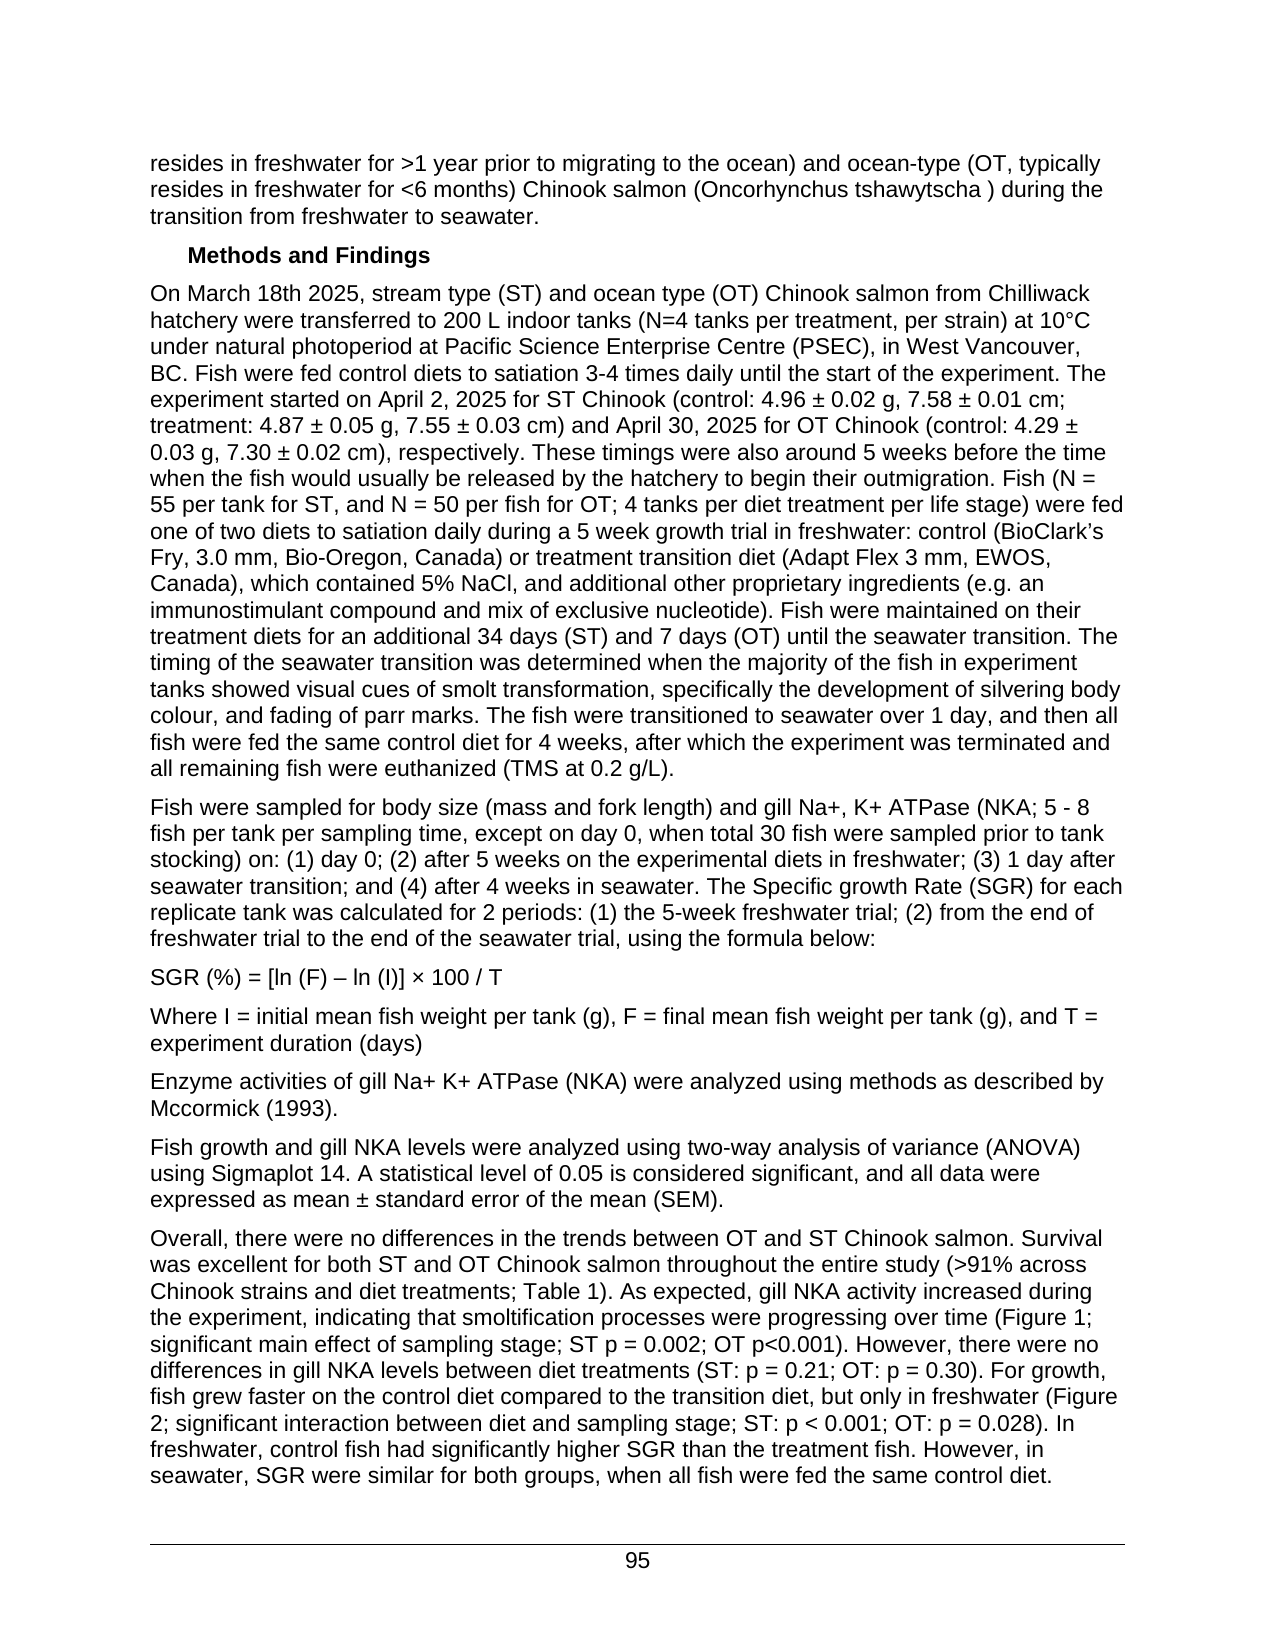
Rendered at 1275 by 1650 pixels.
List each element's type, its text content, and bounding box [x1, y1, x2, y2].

text SGR (%) = [ln (F) – ln (I)] × 100 / T [150, 964, 1125, 991]
subtitle Methods and Findings [187, 242, 1125, 268]
text On March 18th 2025, stream type (ST) and ocean type (OT) Chinook salmon from Chilliwack hatchery were transferred to 200 L indoor tanks (N=4 tanks per treatment, per strain) at 10°C under natural photoperiod at Pacific Science Enterprise Centre (PSEC), in West Vancouver, BC. Fish were fed control diets to satiation 3-4 times daily until the start of the experiment. The experiment started on April 2, 2025 for ST Chinook (control: 4.96 ± 0.02 g, 7.58 ± 0.01 cm; treatment: 4.87 ± 0.05 g, 7.55 ± 0.03 cm) and April 30, 2025 for OT Chinook (control: 4.29 ± 0.03 g, 7.30 ± 0.02 cm), respectively. These timings were also around 5 weeks before the time when the fish would usually be released by the hatchery to begin their outmigration. Fish (N = 55 per tank for ST, and N = 50 per fish for OT; 4 tanks per diet treatment per life stage) were fed one of two diets to satiation daily during a 5 week growth trial in freshwater: control (BioClark’s Fry, 3.0 mm, Bio-Oregon, Canada) or treatment transition diet (Adapt Flex 3 mm, EWOS, Canada), which contained 5% NaCl, and additional other proprietary ingredients (e.g. an immunostimulant compound and mix of exclusive nucleotide). Fish were maintained on their treatment diets for an additional 34 days (ST) and 7 days (OT) until the seawater transition. The timing of the seawater transition was determined when the majority of the fish in experiment tanks showed visual cues of smolt transformation, specifically the development of silvering body colour, and fading of parr marks. The fish were transitioned to seawater over 1 day, and then all fish were fed the same control diet for 4 weeks, after which the experiment was terminated and all remaining fish were euthanized (TMS at 0.2 g/L). [150, 280, 1125, 781]
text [150, 1225, 1125, 1489]
text Fish were sampled for body size (mass and fork length) and gill Na+, K+ ATPase (NKA; 5 - 8 fish per tank per sampling time, except on day 0, when total 30 fish were sampled prior to tank stocking) on: (1) day 0; (2) after 5 weeks on the experimental diets in freshwater; (3) 1 day after seawater transition; and (4) after 4 weeks in seawater. The Specific growth Rate (SGR) for each replicate tank was calculated for 2 periods: (1) the 5-week freshwater trial; (2) from the end of freshwater trial to the end of the seawater trial, using the formula below: [150, 794, 1125, 952]
text Fish growth and gill NKA levels were analyzed using two-way analysis of variance (ANOVA) using Sigmaplot 14. A statistical level of 0.05 is considered significant, and all data were expressed as mean ± standard error of the mean (SEM). [150, 1133, 1125, 1213]
text Where I = initial mean fish weight per tank (g), F = final mean fish weight per tank (g), and T = experiment duration (days) [150, 1003, 1125, 1056]
text Enzyme activities of gill Na+ K+ ATPase (NKA) were analyzed using methods as described by Mccormick (1993). [150, 1068, 1125, 1121]
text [150, 150, 1125, 229]
